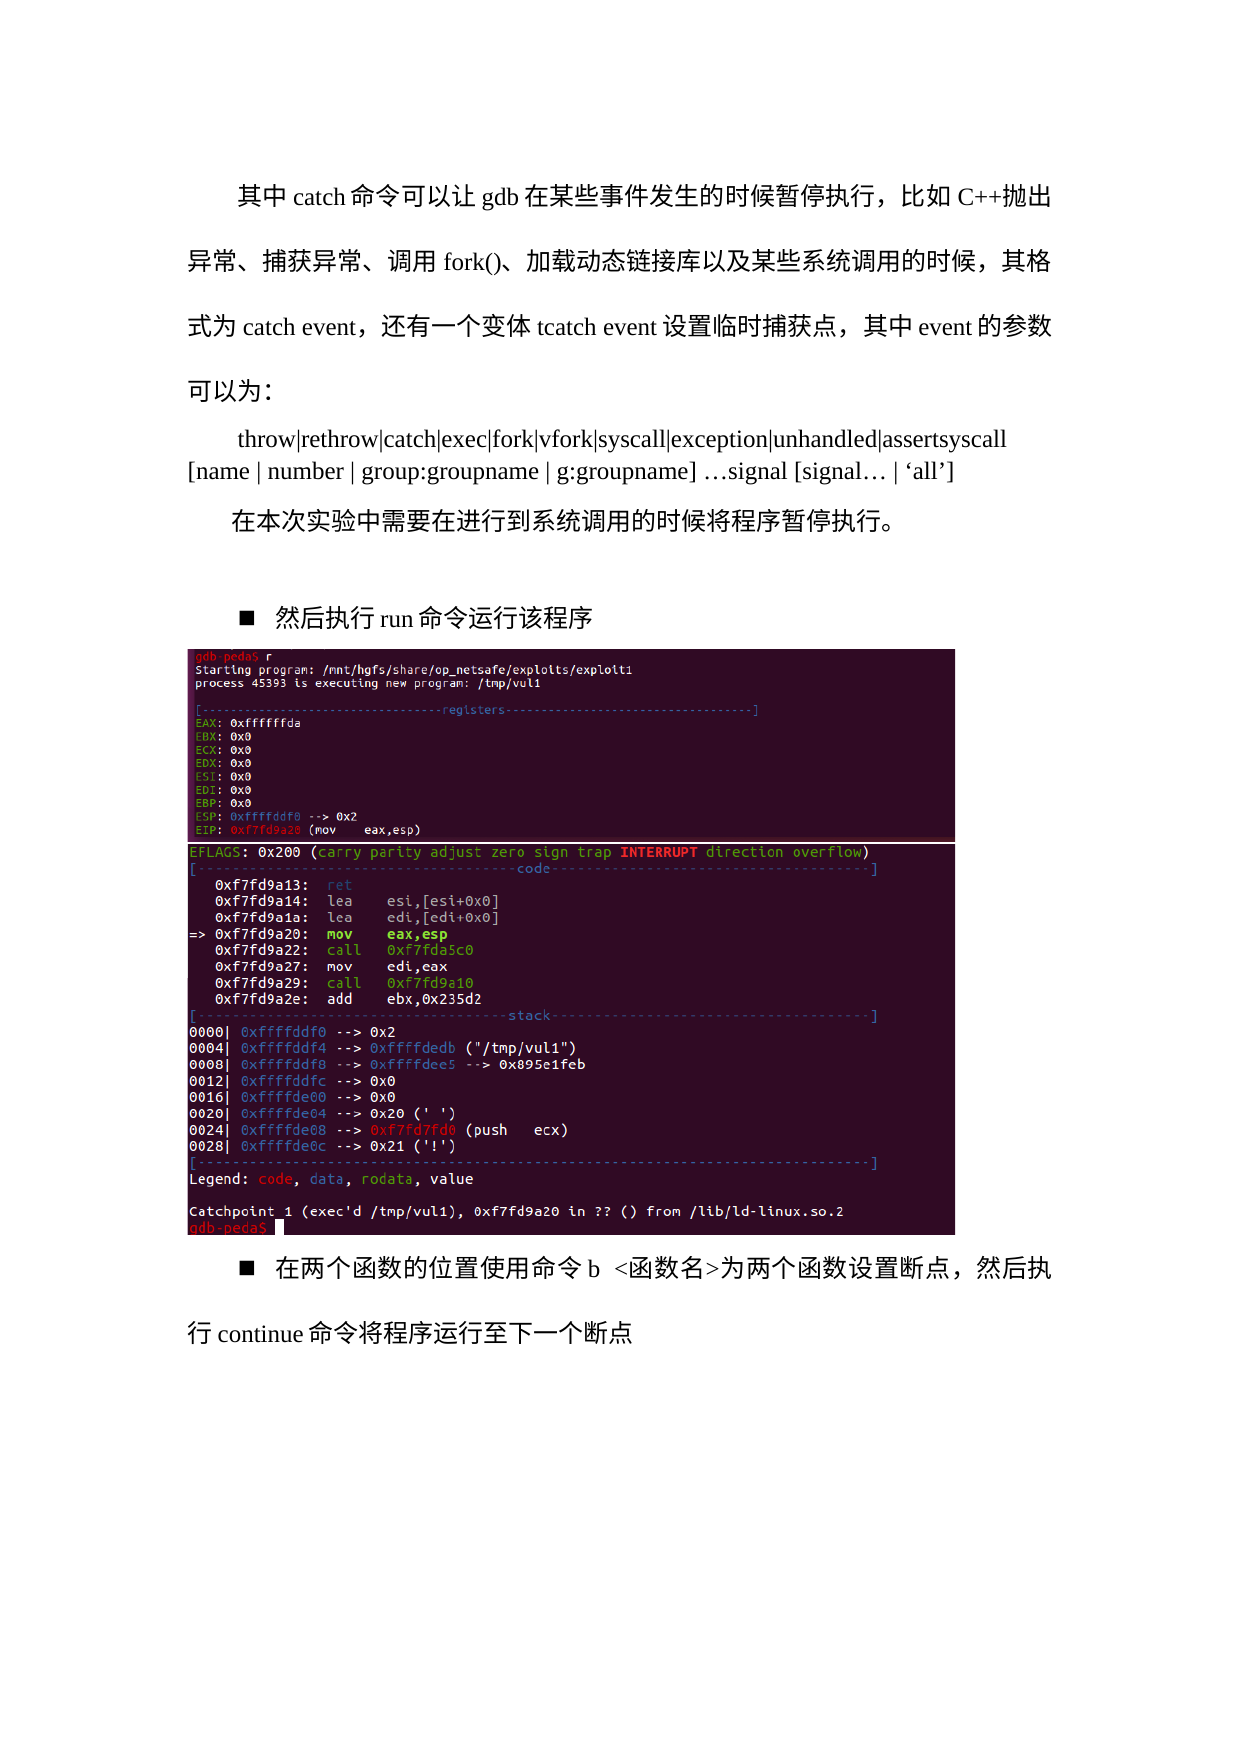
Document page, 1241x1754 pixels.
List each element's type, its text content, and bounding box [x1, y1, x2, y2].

list 然后执行run命令运行该程序 [187, 584, 1053, 649]
picture [187, 844, 956, 1235]
picture [187, 649, 956, 842]
text throw|rethrow|catch|exec|fork|vfork|syscall|exception|unhandled|assertsyscall [name | number | group:groupname | g:groupname] …signal [signal… | ‘all’] [187, 422, 1053, 487]
text 在本次实验中需要在进行到系统调用的时候将程序暂停执行。 [187, 487, 1053, 552]
text 其中catch命令可以让gdb在某些事件发生的时候暂停执行，比如C++抛出异常、捕获异常、调用fork()、加载动态链接库以及某些系统调用的时候，其格式为catch event，还有一个变体tcatch event设置临时捕获点，其中event的参数可以为： [187, 162, 1053, 422]
list 在两个函数的位置使用命令b <函数名>为两个函数设置断点，然后执行continue命令将程序运行至下一个断点 [187, 1234, 1053, 1364]
